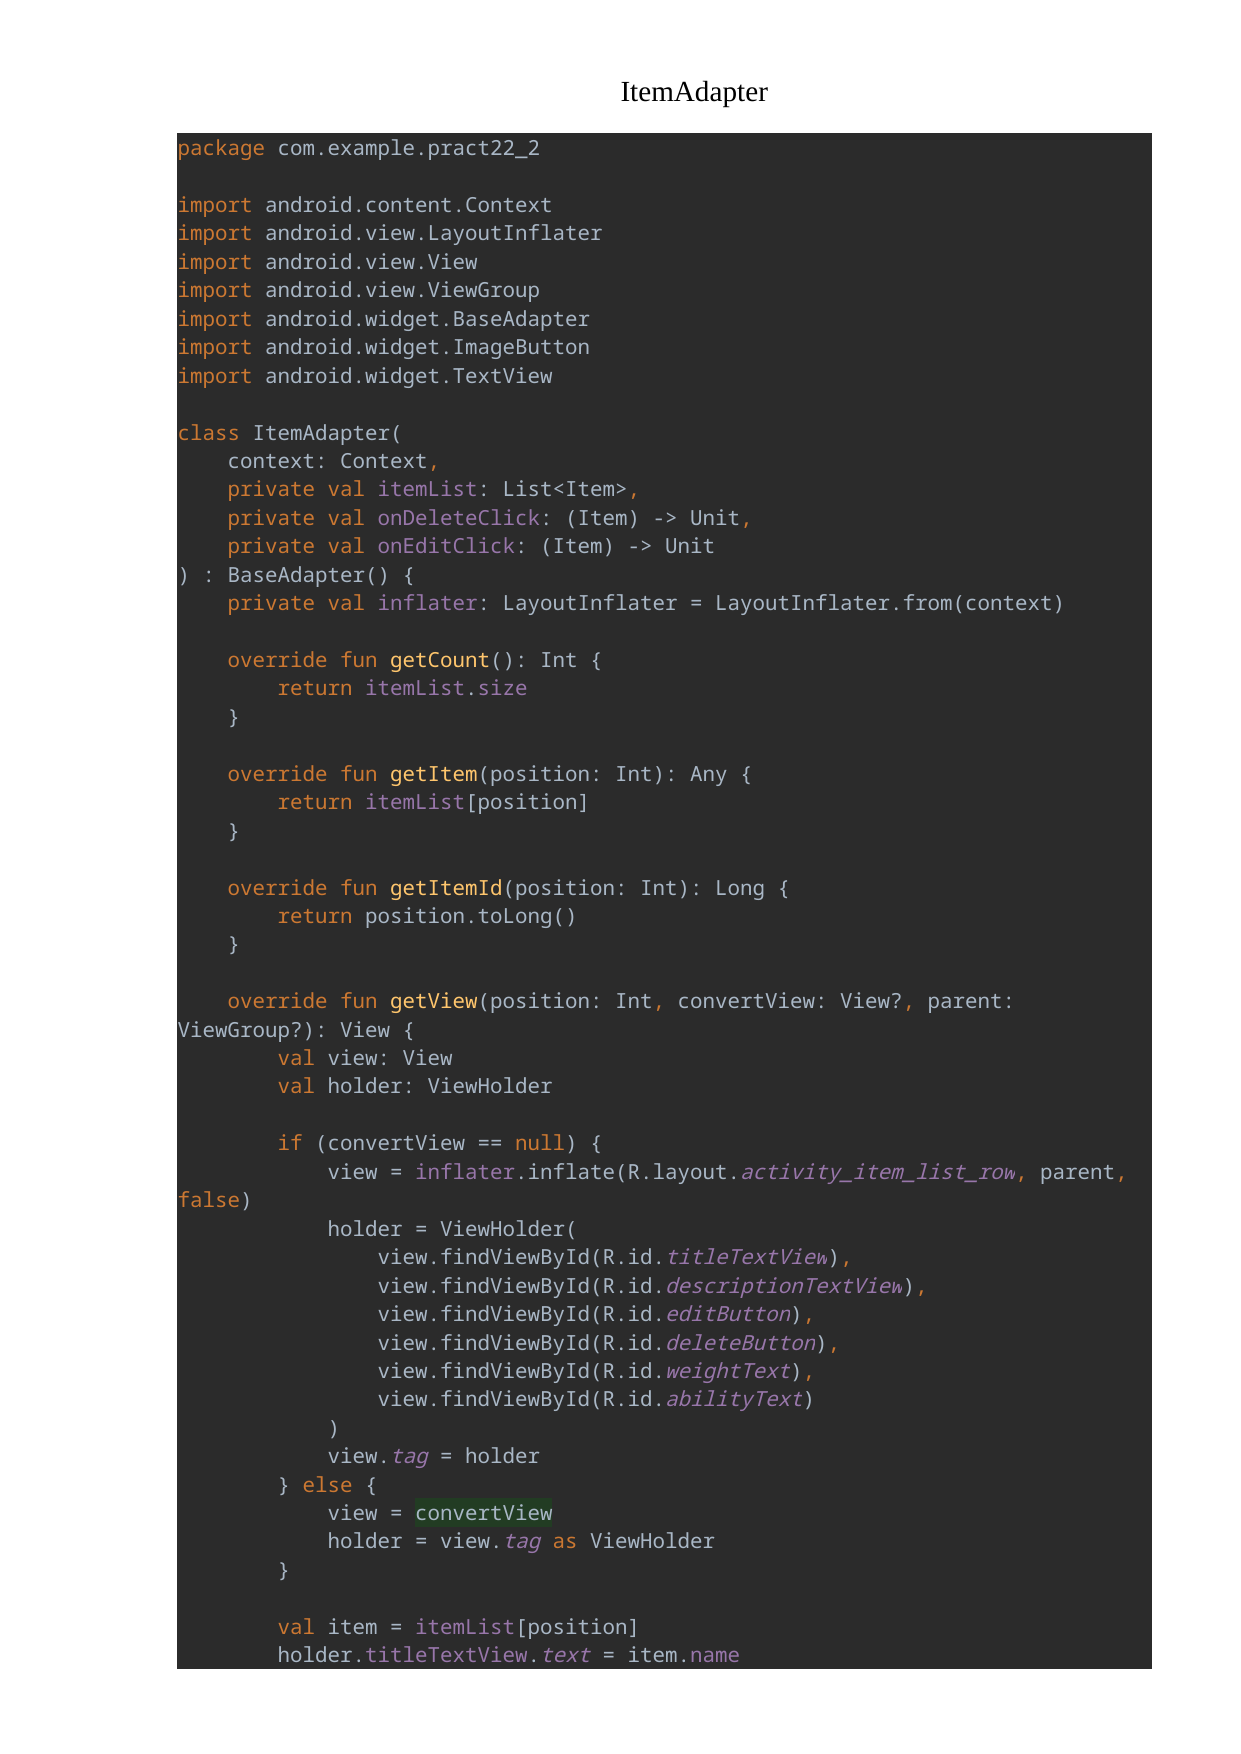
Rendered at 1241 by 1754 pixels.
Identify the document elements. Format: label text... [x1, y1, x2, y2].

text ItemAdapter [177, 74, 1152, 107]
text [177, 133, 1152, 1669]
